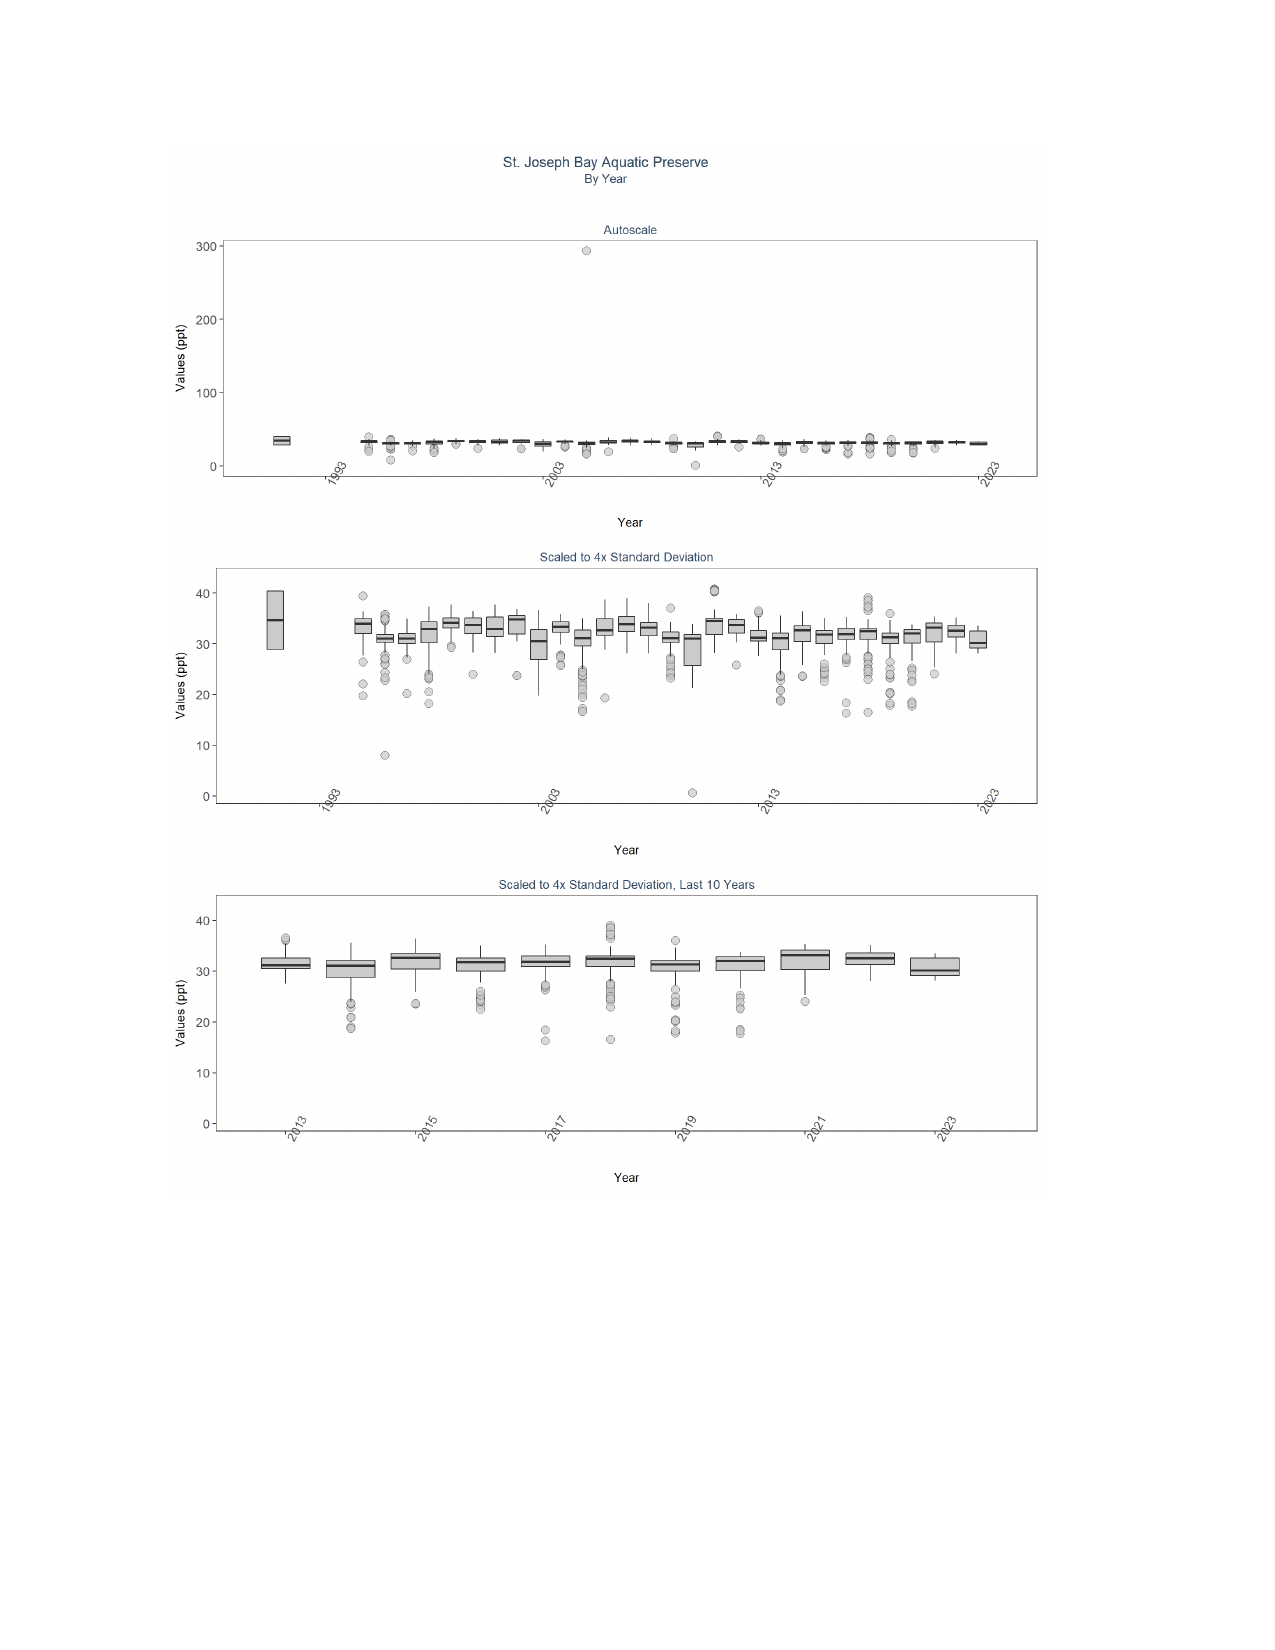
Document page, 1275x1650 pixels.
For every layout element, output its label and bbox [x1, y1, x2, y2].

picture [168, 150, 1044, 1200]
